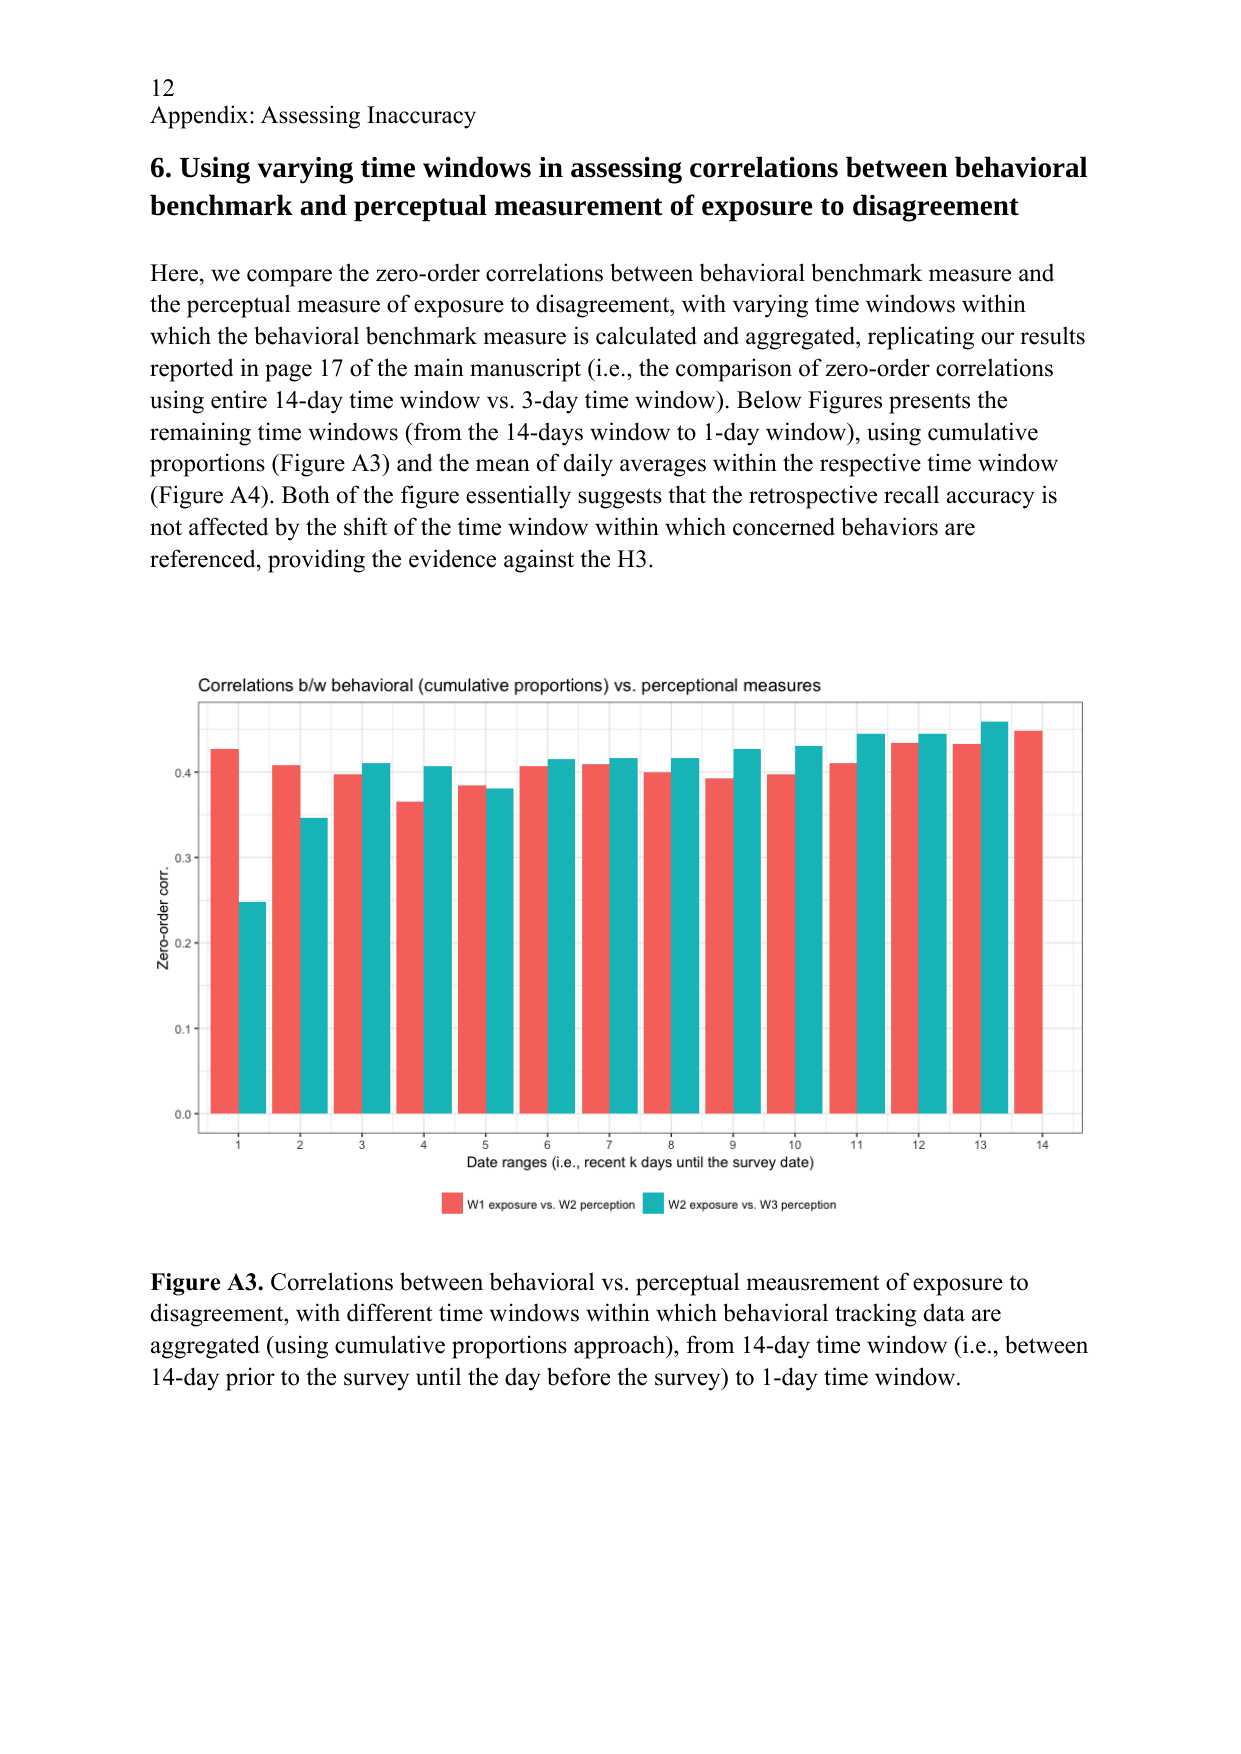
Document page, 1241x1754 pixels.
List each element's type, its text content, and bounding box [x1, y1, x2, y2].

picture [150, 671, 1090, 1230]
text Figure A3. Correlations between behavioral vs. perceptual meausrement of exposure to disagreement, with different time windows within which behavioral tracking data are aggregated (using cumulative proportions approach), from 14-day time window (i.e., between 14-day prior to the survey until the day before the survey) to 1-day time window. [150, 1268, 1090, 1391]
text 6. Using varying time windows in assessing correlations between behavioral benchmark and perceptual measurement of exposure to disagreement [150, 150, 1090, 222]
text Here, we compare the zero-order correlations between behavioral benchmark measure and the perceptual measure of exposure to disagreement, with varying time windows within which the behavioral benchmark measure is calculated and aggregated, replicating our results reported in page 17 of the main manuscript (i.e., the comparison of zero-order correlations using entire 14-day time window vs. 3-day time window). Below Figures presents the remaining time windows (from the 14-days window to 1-day window), using cumulative proportions (Figure A3) and the mean of daily averages within the respective time window (Figure A4). Both of the figure essentially suggests that the retrospective recall accuracy is not affected by the shift of the time window within which concerned behaviors are referenced, providing the evidence against the H3. [150, 259, 1090, 572]
